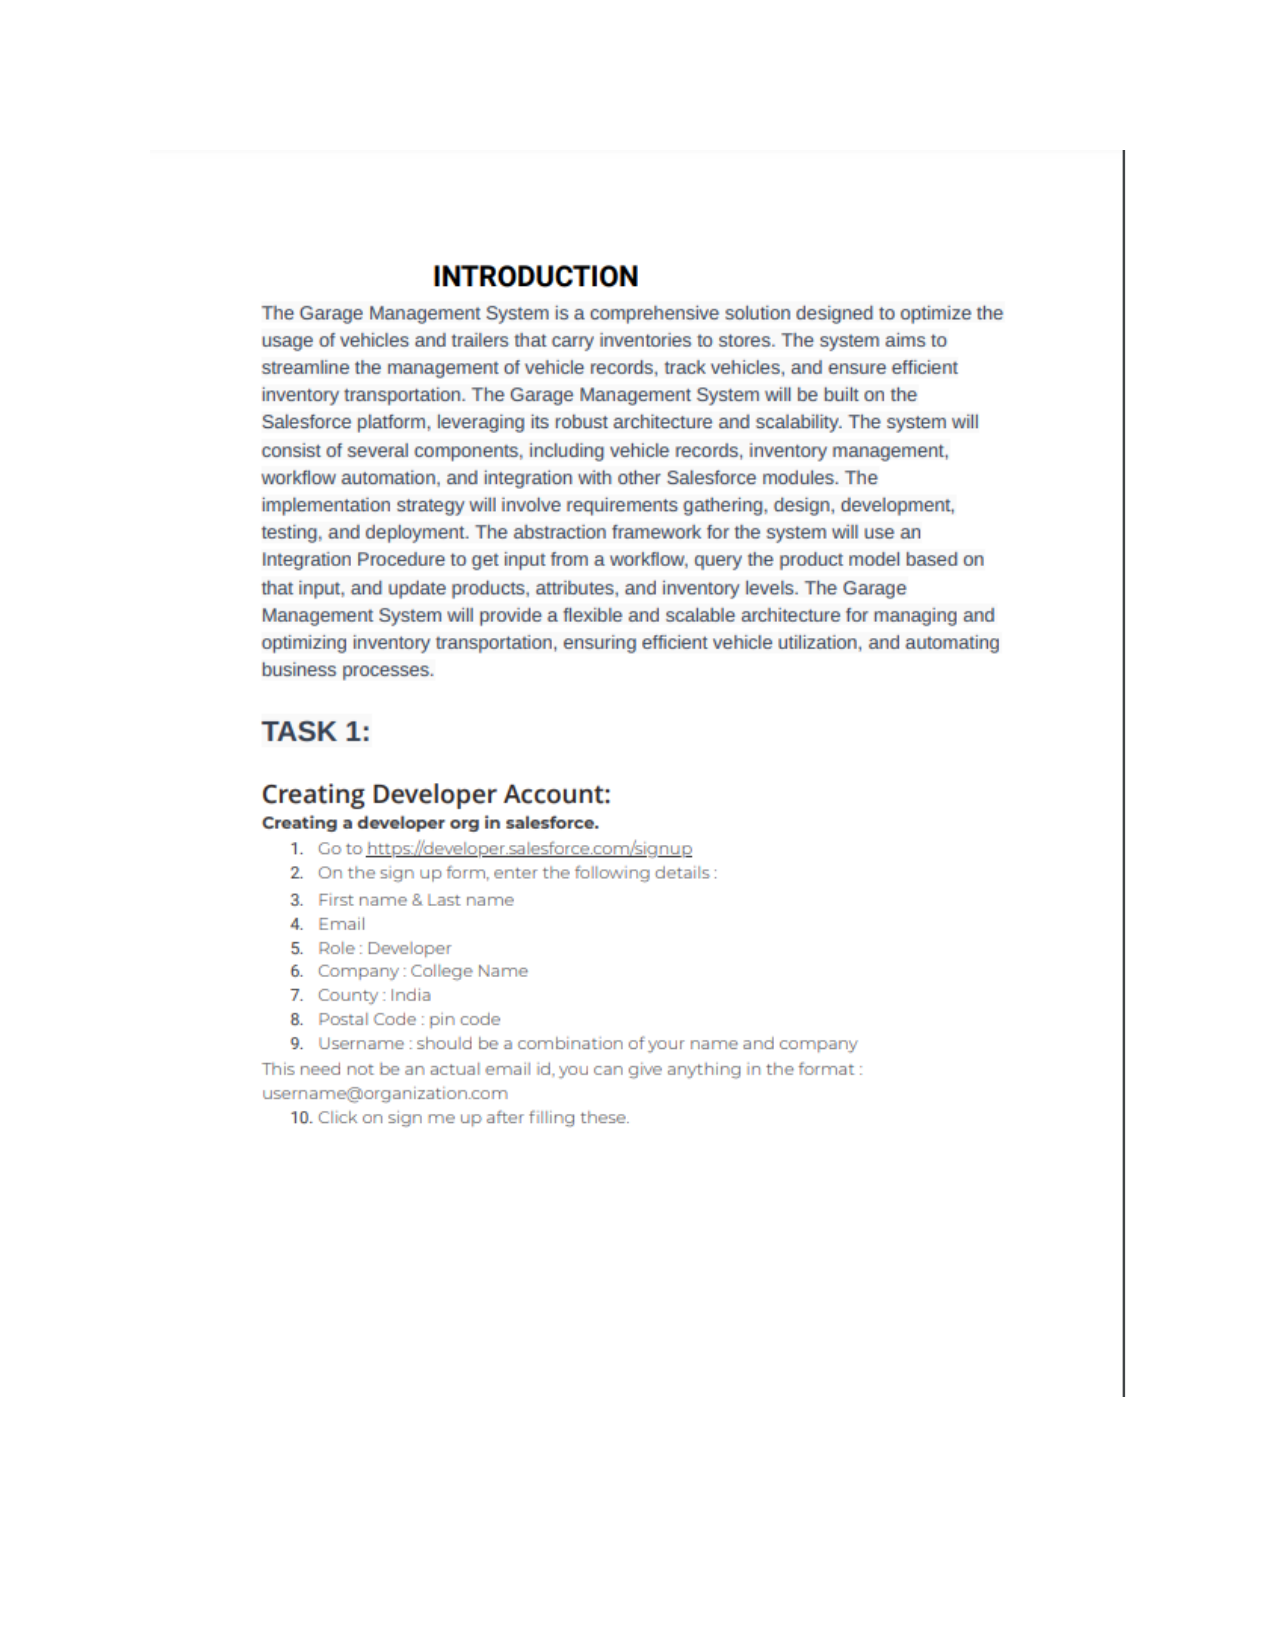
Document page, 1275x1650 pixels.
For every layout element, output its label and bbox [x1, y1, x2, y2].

picture [150, 150, 1125, 1397]
